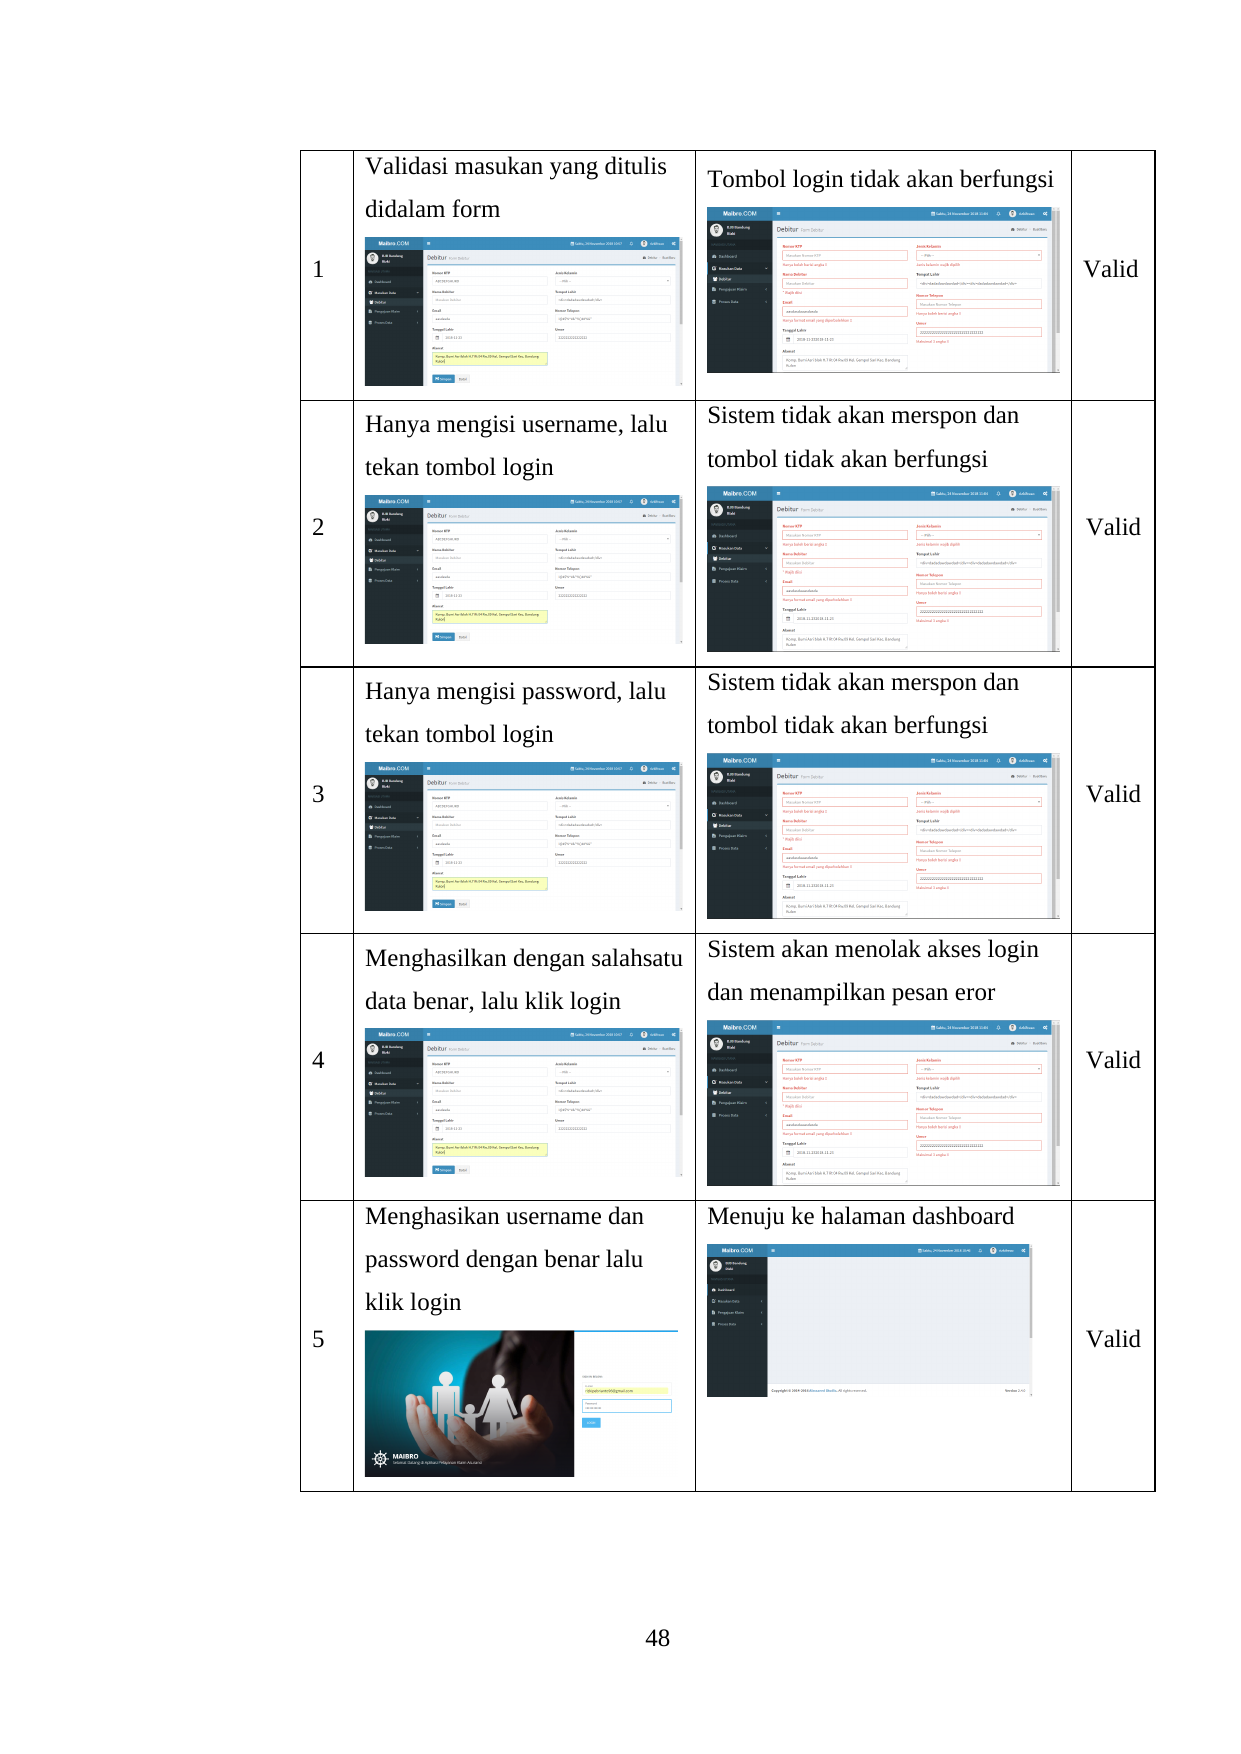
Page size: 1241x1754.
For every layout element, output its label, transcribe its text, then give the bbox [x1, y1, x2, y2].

table_cell Valid [1072, 668, 1154, 933]
picture [364, 1330, 678, 1477]
table_cell Menghasilkan dengan salahsatu data benar, lalu klik login [354, 934, 695, 1200]
table_cell 1 [301, 151, 353, 399]
picture [707, 753, 1060, 919]
picture [707, 207, 1060, 373]
table_cell Sistem tidak akan merspon dan tombol tidak akan berfungsi [696, 401, 1071, 666]
table_cell Tombol login tidak akan berfungsi [696, 151, 1071, 399]
table_cell Menghasikan username dan password dengan benar lalu klik login [354, 1201, 695, 1491]
table_cell Valid [1072, 1201, 1154, 1491]
picture [707, 1244, 1033, 1397]
table_cell Valid [1072, 934, 1154, 1200]
picture [364, 237, 683, 386]
picture [707, 1020, 1060, 1186]
table_cell Valid [1072, 151, 1154, 399]
table_cell Hanya mengisi username, lalu tekan tombol login [354, 401, 695, 666]
table_cell Menuju ke halaman dashboard [696, 1201, 1071, 1491]
table_cell 4 [301, 934, 353, 1200]
picture [364, 762, 683, 911]
table_cell Sistem tidak akan merspon dan tombol tidak akan berfungsi [696, 668, 1071, 933]
table_cell Valid [1072, 401, 1154, 666]
table_cell 3 [301, 668, 353, 933]
table_cell Sistem akan menolak akses login dan menampilkan pesan eror [696, 934, 1071, 1200]
table_cell Validasi masukan yang ditulis didalam form [354, 151, 695, 399]
table_cell 5 [301, 1201, 353, 1491]
table_cell 2 [301, 401, 353, 666]
picture [364, 1028, 683, 1177]
table_cell Hanya mengisi password, lalu tekan tombol login [354, 668, 695, 933]
picture [707, 486, 1060, 652]
picture [364, 495, 683, 644]
